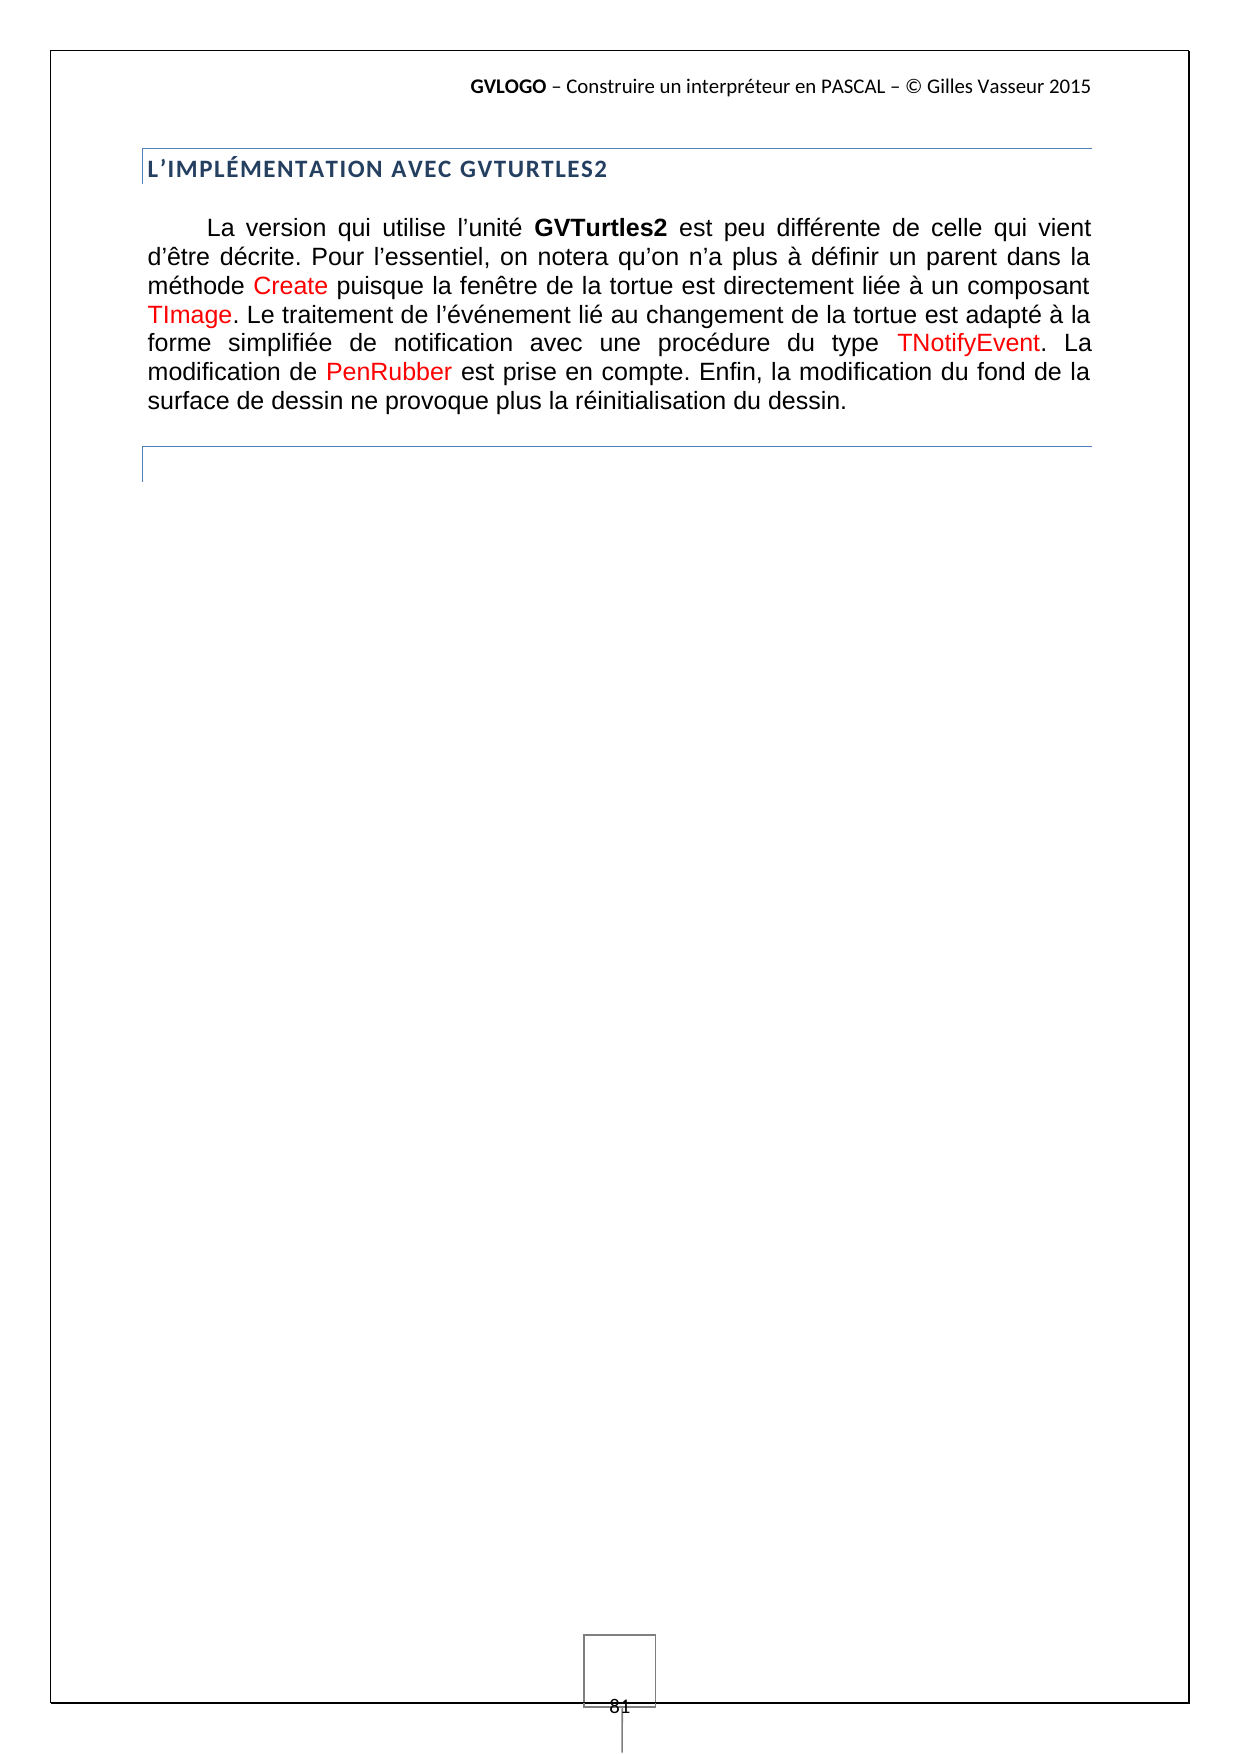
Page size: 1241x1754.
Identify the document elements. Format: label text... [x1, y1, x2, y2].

text La version qui utilise l’unité GVTurtles2 est peu différente de celle qui vient d’être décrite. Pour l’essentiel, on notera qu’on n’a plus à définir un parent dans la méthode Create puisque la fenêtre de la tortue est directement liée à un composant TImage. Le traitement de l’événement lié au changement de la tortue est adapté à la forme simplifiée de notification avec une procédure du type TNotifyEvent. La modification de PenRubber est prise en compte. Enfin, la modification du fond de la surface de dessin ne provoque plus la réinitialisation du dessin. [147, 213, 1092, 414]
subtitle L’implémentation avec GVTurtles2 [143, 149, 1092, 184]
